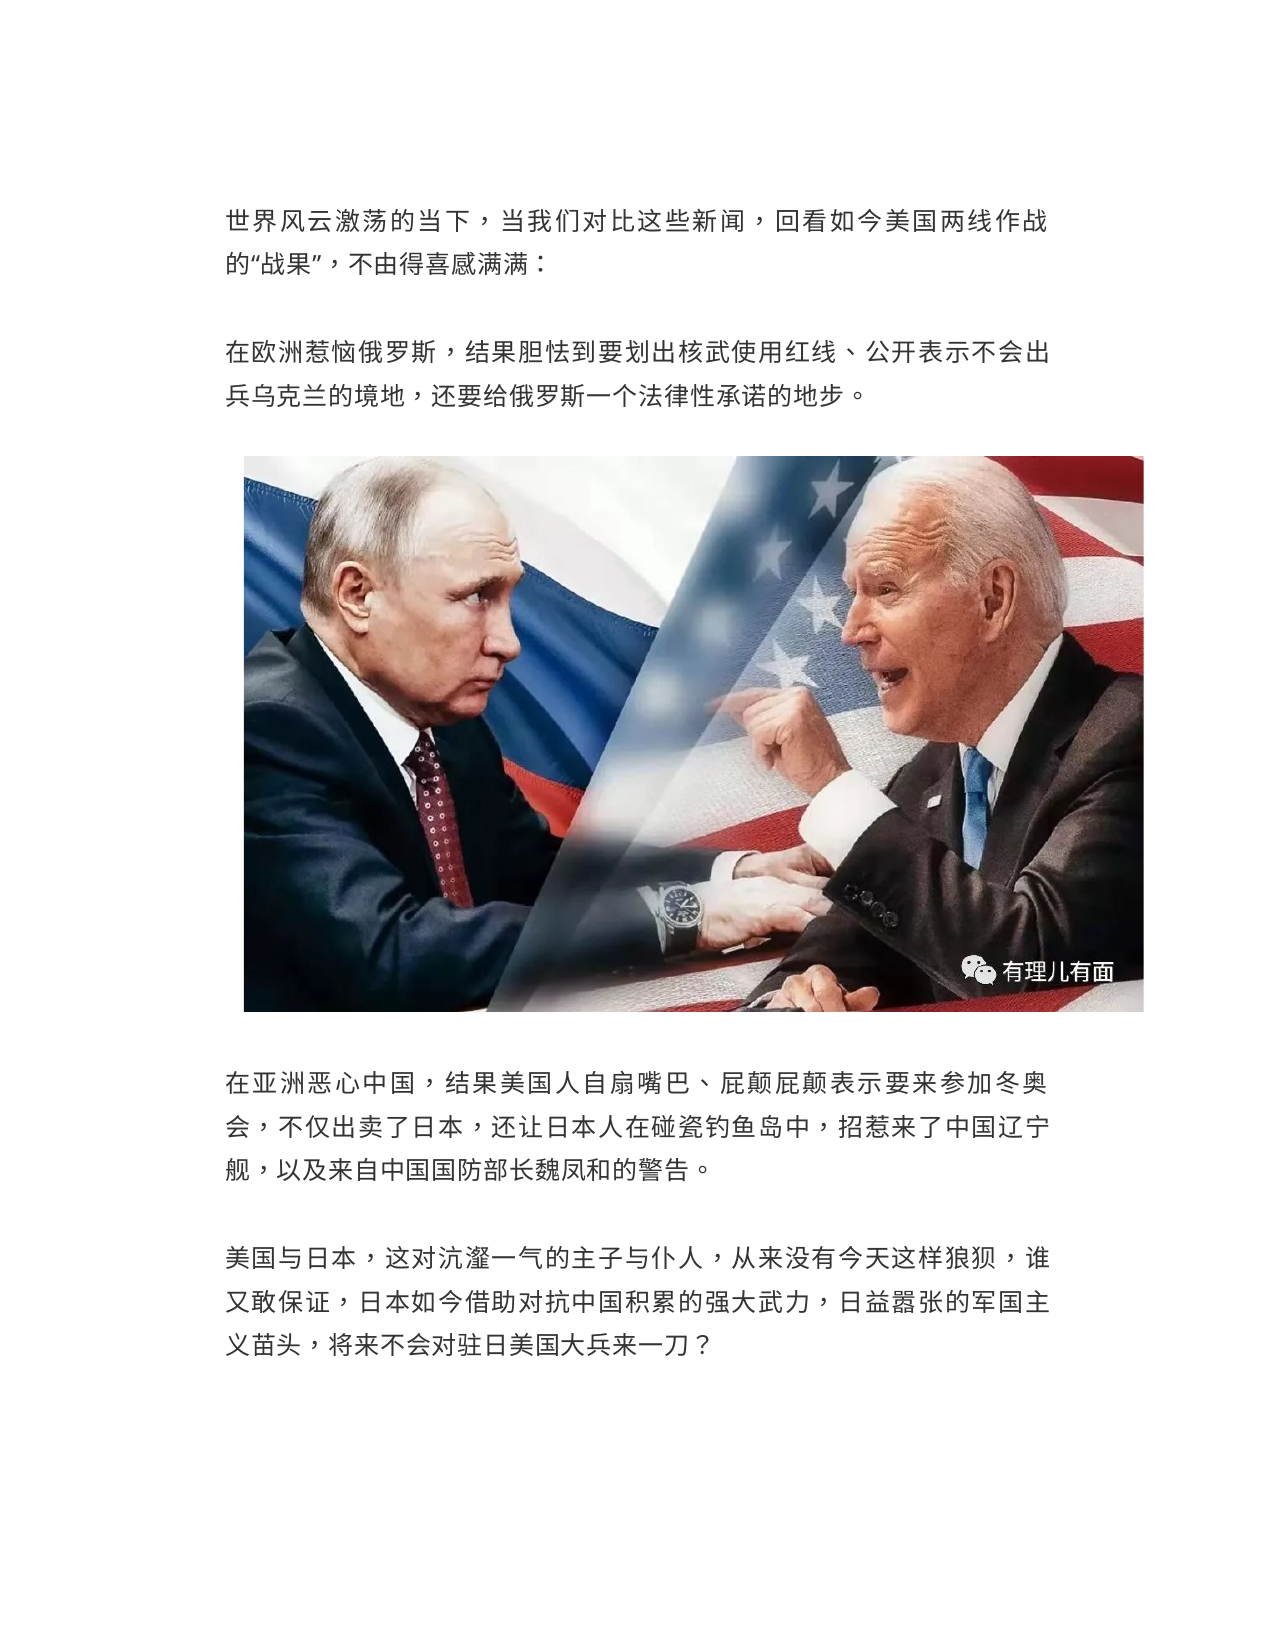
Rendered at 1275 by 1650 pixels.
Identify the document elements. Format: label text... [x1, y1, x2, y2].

text 美国与日本，这对沆瀣一气的主子与仆人，从来没有今天这样狼狈，谁又敢保证，日本如今借助对抗中国积累的强大武力，日益嚣张的军国主义苗头，将来不会对驻日美国大兵来一刀？ [225, 1231, 1050, 1362]
text 在亚洲恶心中国，结果美国人自扇嘴巴、屁颠屁颠表示要来参加冬奥会，不仅出卖了日本，还让日本人在碰瓷钓鱼岛中，招惹来了中国辽宁舰，以及来自中国国防部长魏凤和的警告。 [225, 1056, 1050, 1187]
text 在欧洲惹恼俄罗斯，结果胆怯到要划出核武使用红线、公开表示不会出兵乌克兰的境地，还要给俄罗斯一个法律性承诺的地步。 [225, 325, 1050, 412]
picture [243, 456, 1144, 1012]
text 世界风云激荡的当下，当我们对比这些新闻，回看如今美国两线作战的“战果”，不由得喜感满满： [225, 194, 1050, 281]
